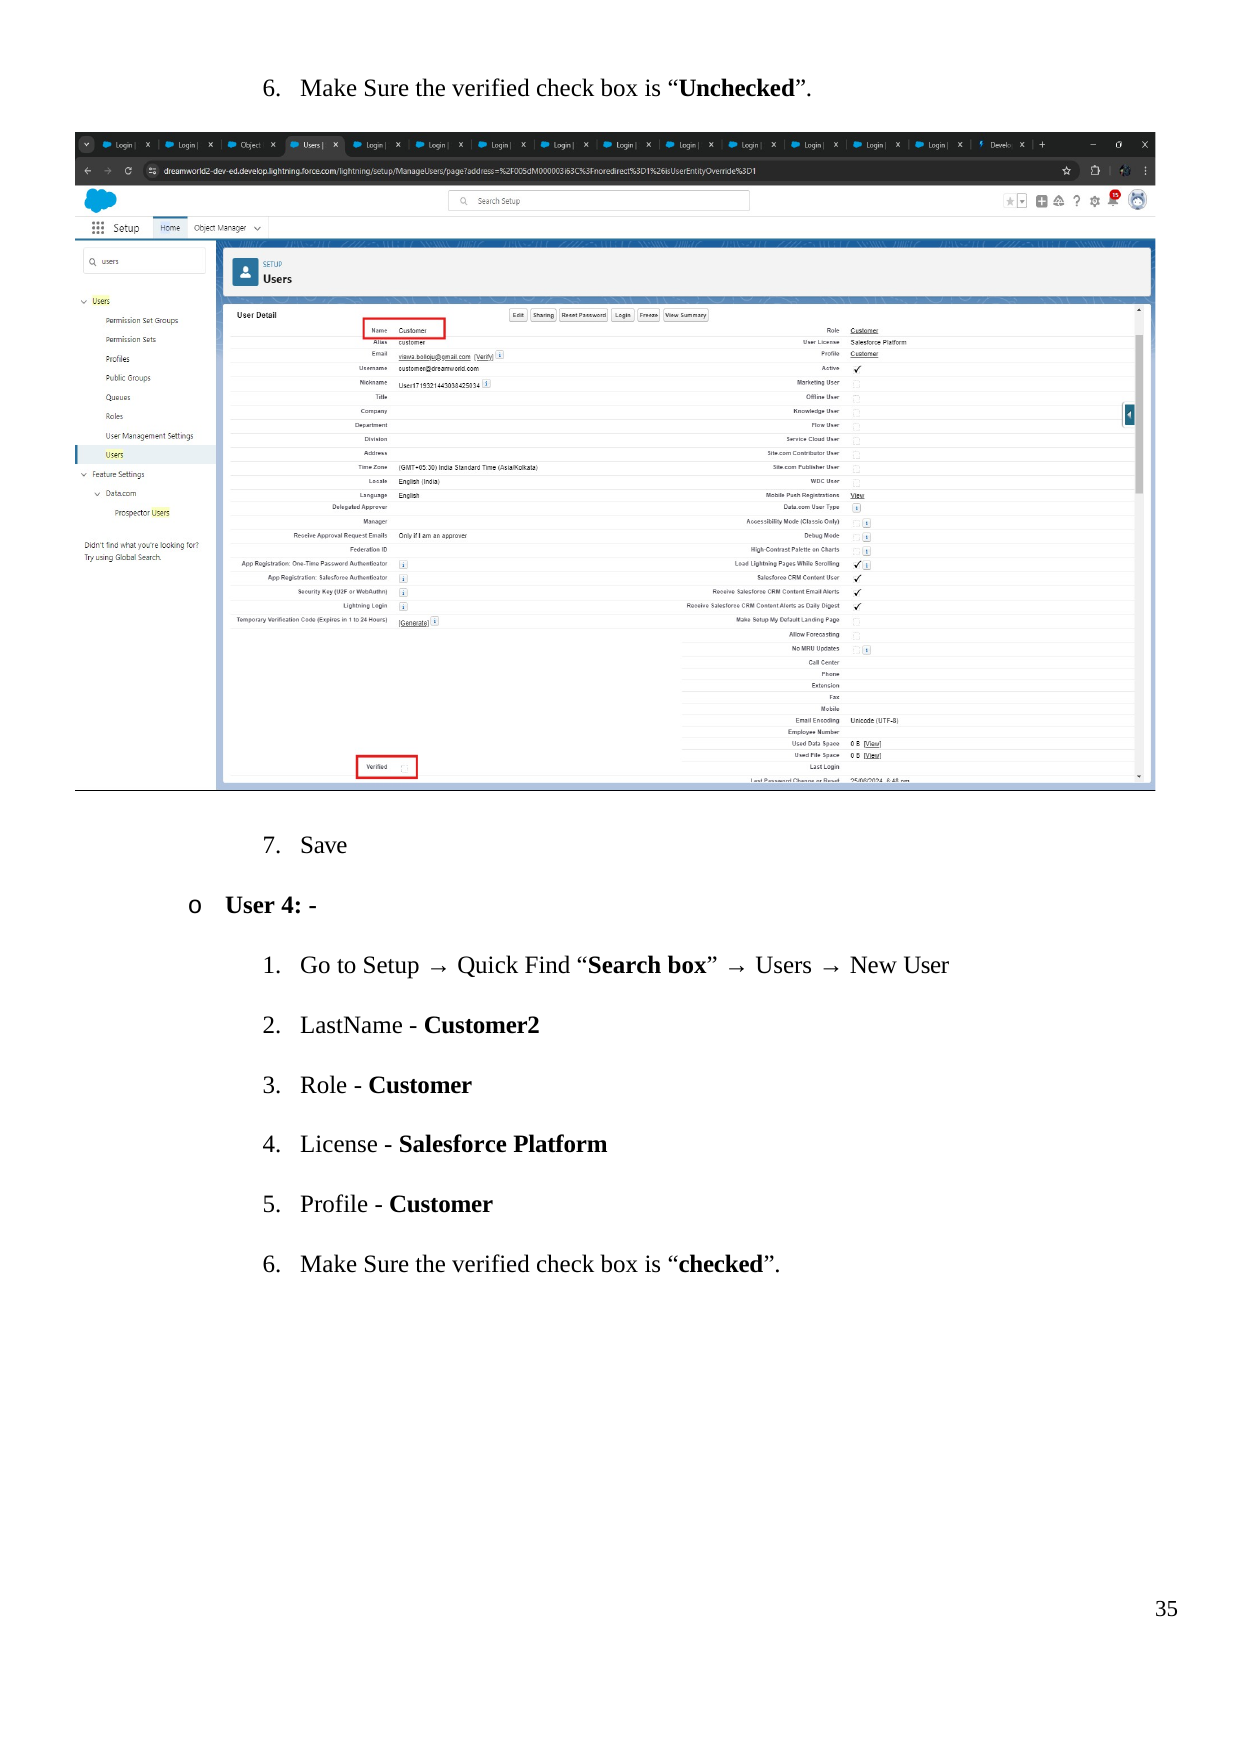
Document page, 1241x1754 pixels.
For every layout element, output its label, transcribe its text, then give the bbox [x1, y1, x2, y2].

list Save [262, 830, 1178, 859]
list Profile - Customer [262, 1189, 1178, 1218]
picture [75, 132, 1156, 791]
list LastName - Customer2 [262, 1010, 1178, 1039]
list Go to Setup → Quick Find “Search box” → Users → New User [262, 950, 1178, 979]
list Make Sure the verified check box is “Unchecked”. [262, 73, 1178, 102]
list License - Salesforce Platform [262, 1129, 1178, 1158]
list Role - Customer [262, 1070, 1178, 1098]
subtitle User 4: - [187, 890, 1178, 921]
list Make Sure the verified check box is “checked”. [262, 1249, 1178, 1278]
